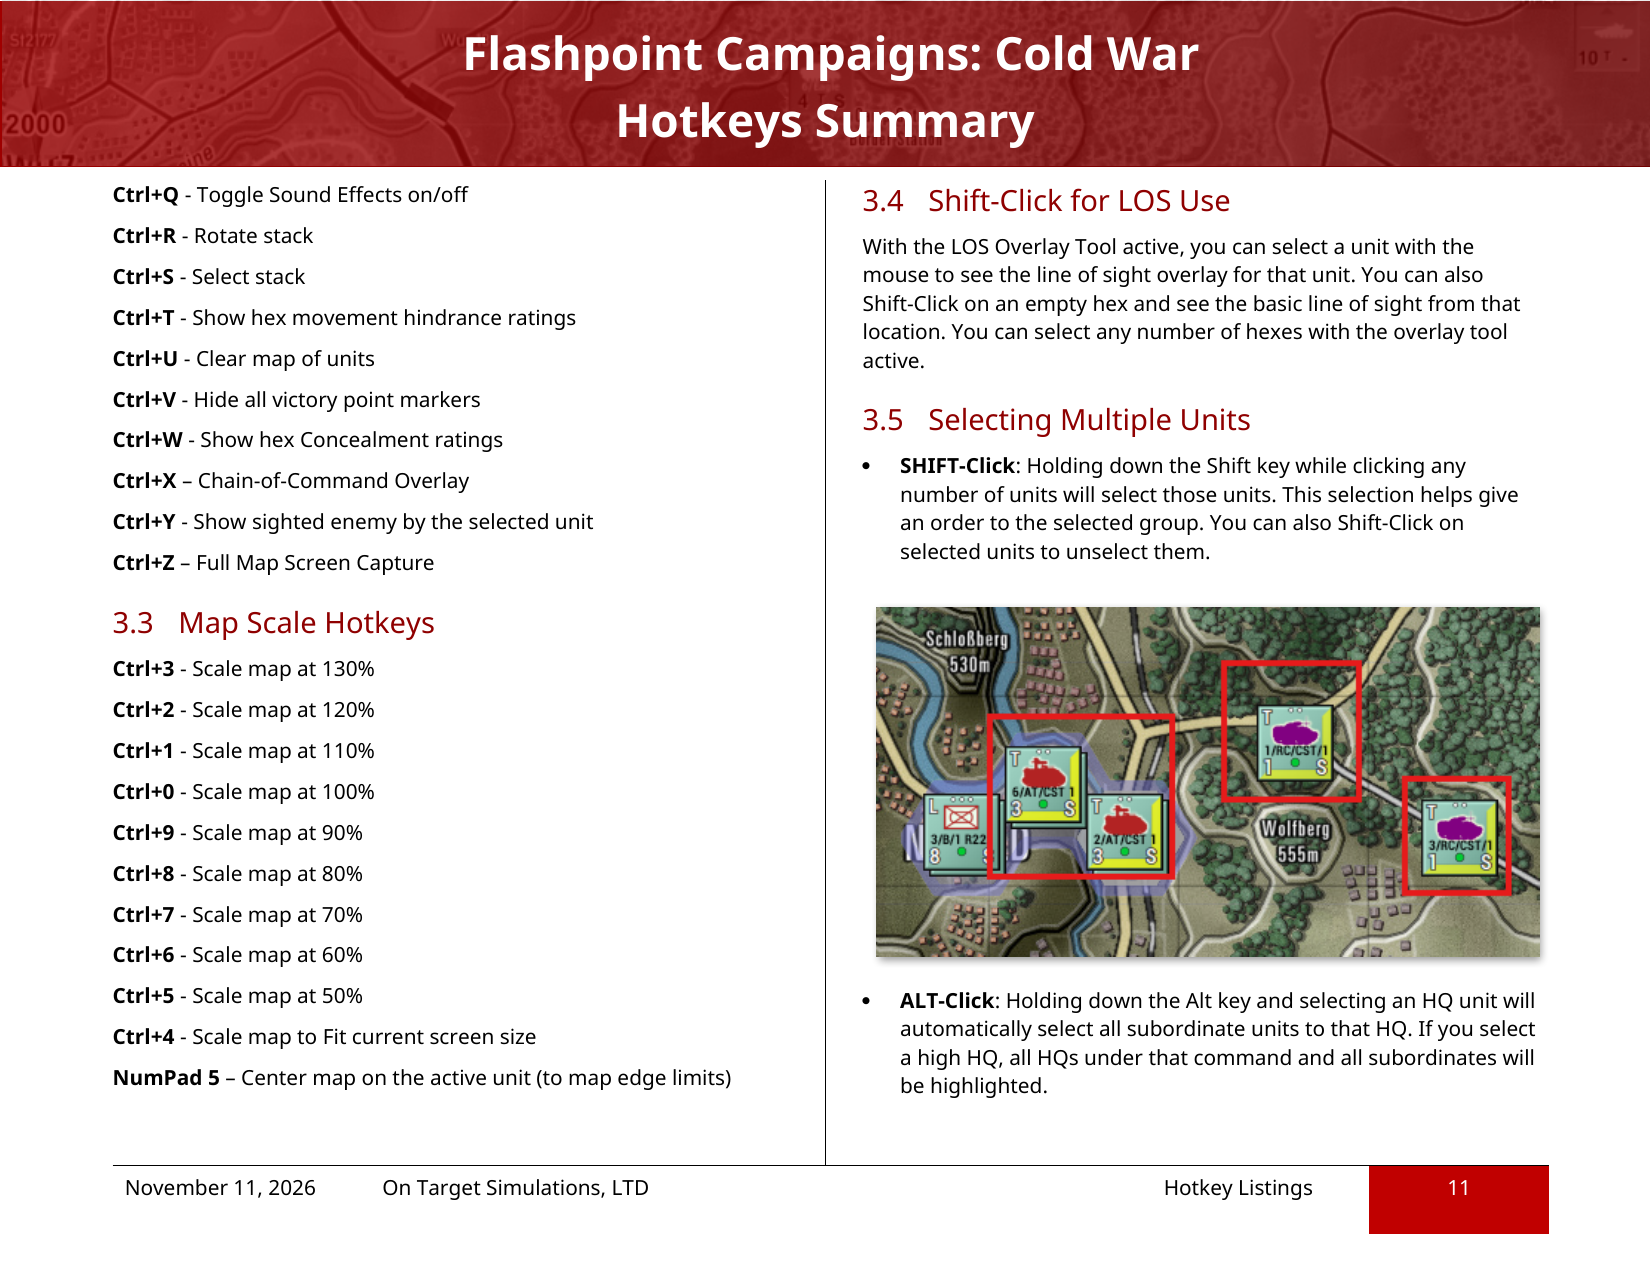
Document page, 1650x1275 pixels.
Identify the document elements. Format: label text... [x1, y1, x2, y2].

picture [2, 0, 1650, 166]
text Ctrl+6 - Scale map at 60% [112, 941, 787, 969]
text Ctrl+X – Chain-of-Command Overlay [112, 467, 787, 495]
text Ctrl+4 - Scale map to Fit current screen size [112, 1022, 787, 1051]
subtitle Selecting Multiple Units [862, 399, 1537, 439]
text Ctrl+Q - Toggle Sound Effects on/off [112, 180, 787, 208]
text With the LOS Overlay Tool active, you can select a unit with the mouse to see the line of sight overlay for that unit. You can also Shift-Click on an empty hex and see the basic line of sight from that location. You can select any number of hexes with the overlay tool active. [862, 232, 1537, 374]
text Ctrl+V - Hide all victory point markers [112, 385, 787, 413]
text Ctrl+Z – Full Map Screen Capture [112, 548, 787, 577]
text Ctrl+9 - Scale map at 90% [112, 818, 787, 846]
text Ctrl+S - Select stack [112, 262, 787, 290]
text Ctrl+U - Clear map of units [112, 344, 787, 372]
text Ctrl+1 - Scale map at 110% [112, 736, 787, 764]
text Ctrl+0 - Scale map at 100% [112, 777, 787, 805]
text Ctrl+5 - Scale map at 50% [112, 982, 787, 1010]
subtitle Map Scale Hotkeys [112, 602, 787, 642]
text Ctrl+2 - Scale map at 120% [112, 695, 787, 723]
picture [876, 607, 1540, 957]
text NumPad 5 – Center map on the active unit (to map edge limits) [112, 1063, 787, 1092]
text Ctrl+Y - Show sighted enemy by the selected unit [112, 507, 787, 536]
text Ctrl+W - Show hex Concealment ratings [112, 426, 787, 454]
text Ctrl+3 - Scale map at 130% [112, 654, 787, 682]
text Ctrl+7 - Scale map at 70% [112, 900, 787, 928]
text Ctrl+8 - Scale map at 80% [112, 859, 787, 887]
list SHIFT-Click: Holding down the Shift key while clicking any number of units will select those units. This selection helps give an order to the selected group. You can also Shift-Click on selected units to unselect them. [862, 452, 1537, 565]
text Ctrl+T - Show hex movement hindrance ratings [112, 303, 787, 331]
text Ctrl+R - Rotate stack [112, 221, 787, 249]
subtitle Shift-Click for LOS Use [862, 180, 1537, 220]
